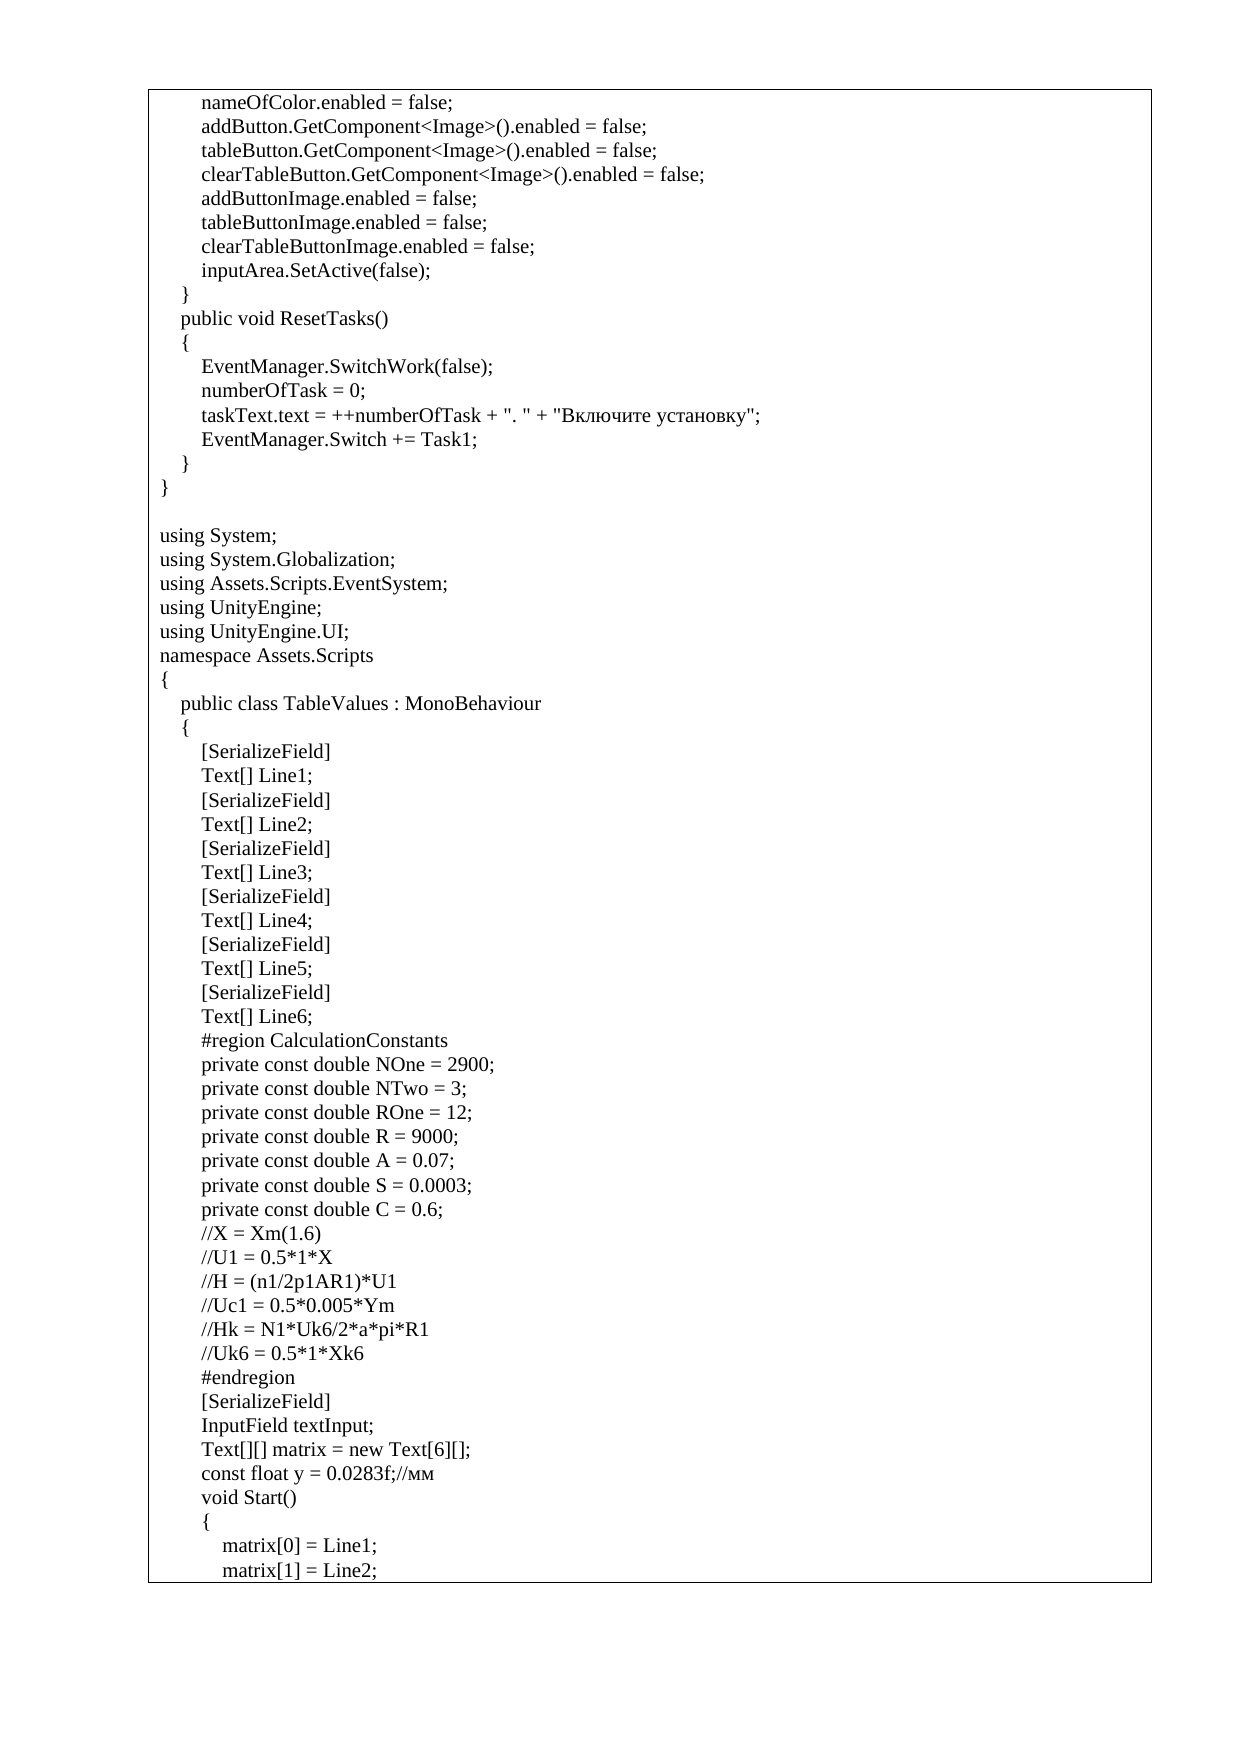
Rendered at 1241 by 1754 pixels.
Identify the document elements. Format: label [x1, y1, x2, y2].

table_header [149, 90, 1151, 1582]
